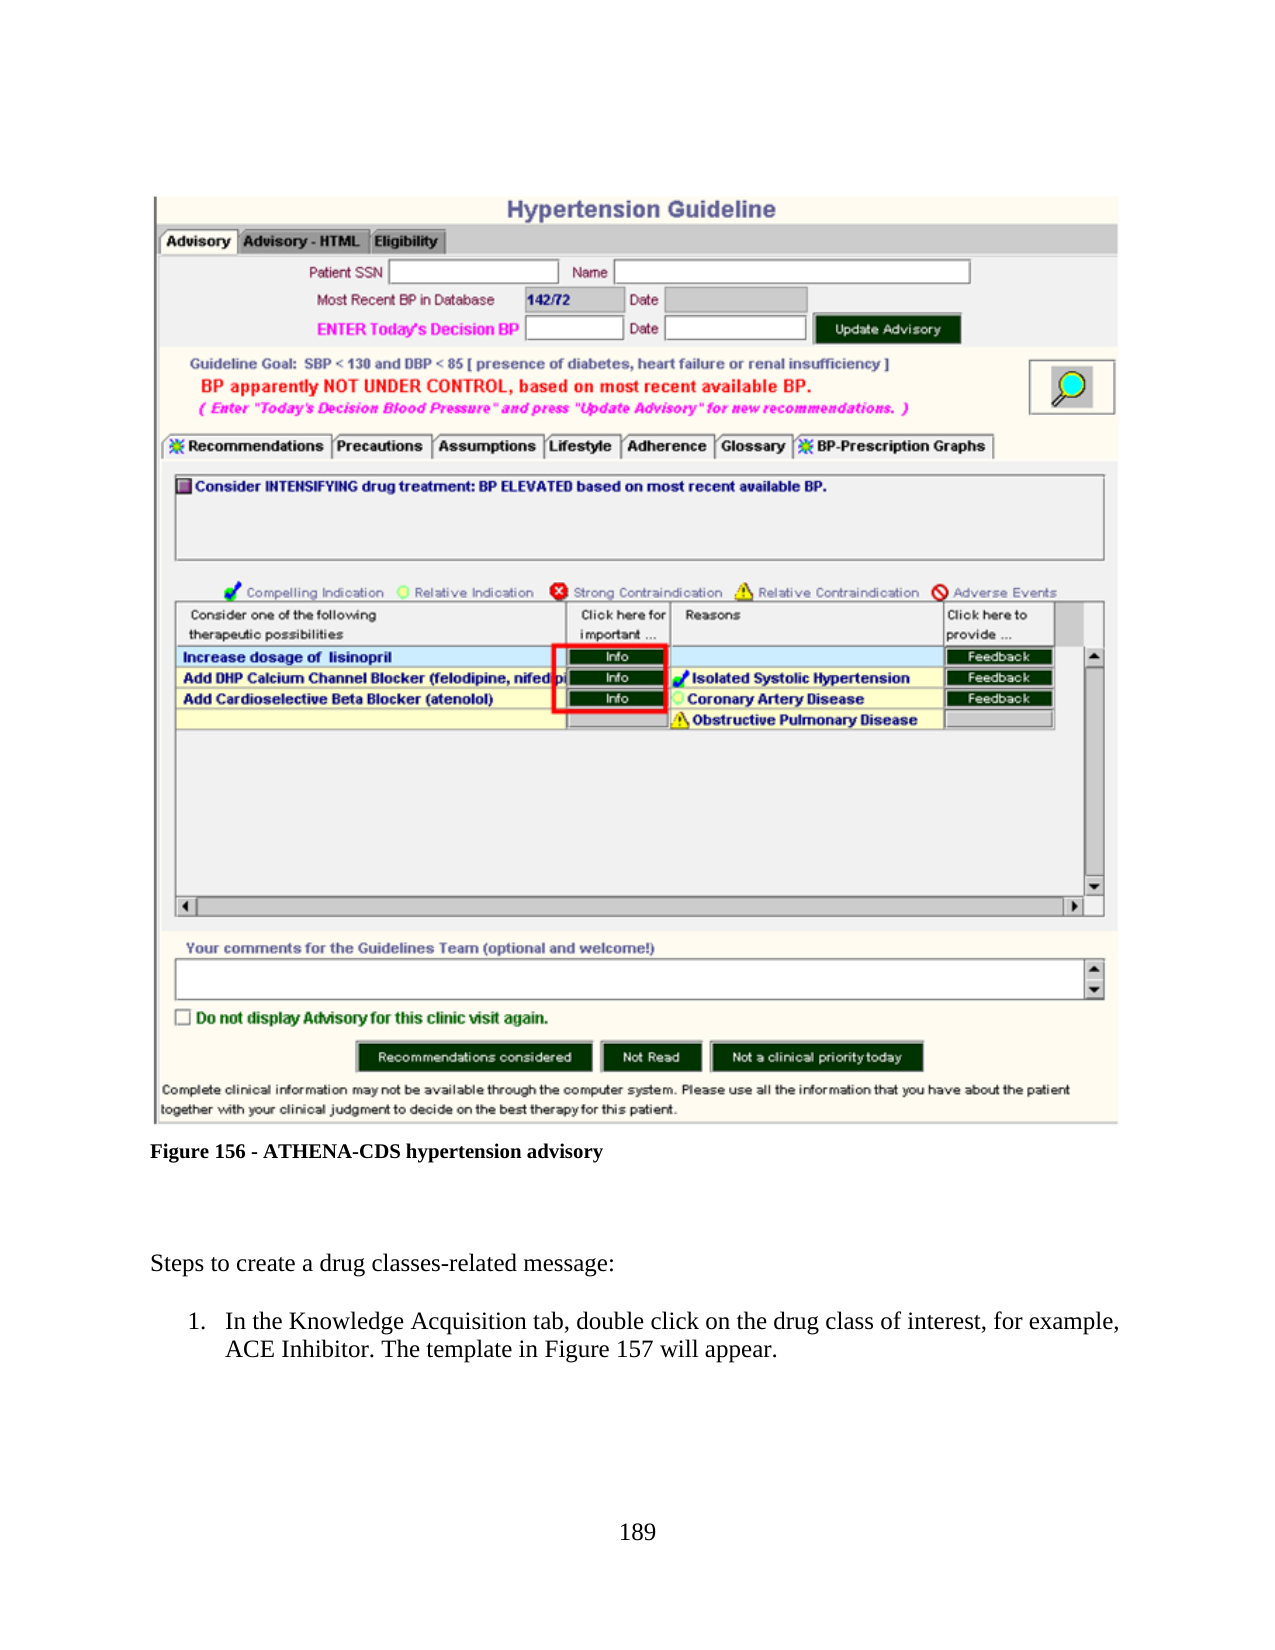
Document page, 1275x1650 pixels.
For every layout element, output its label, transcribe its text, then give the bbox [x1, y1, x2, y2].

list In the Knowledge Acquisition tab, double click on the drug class of interest, for example, ACE Inhibitor. The template in Figure 157 will appear. [187, 1306, 1125, 1363]
picture [150, 195, 1125, 1127]
text Steps to create a drug classes-related message: [150, 1248, 1125, 1277]
